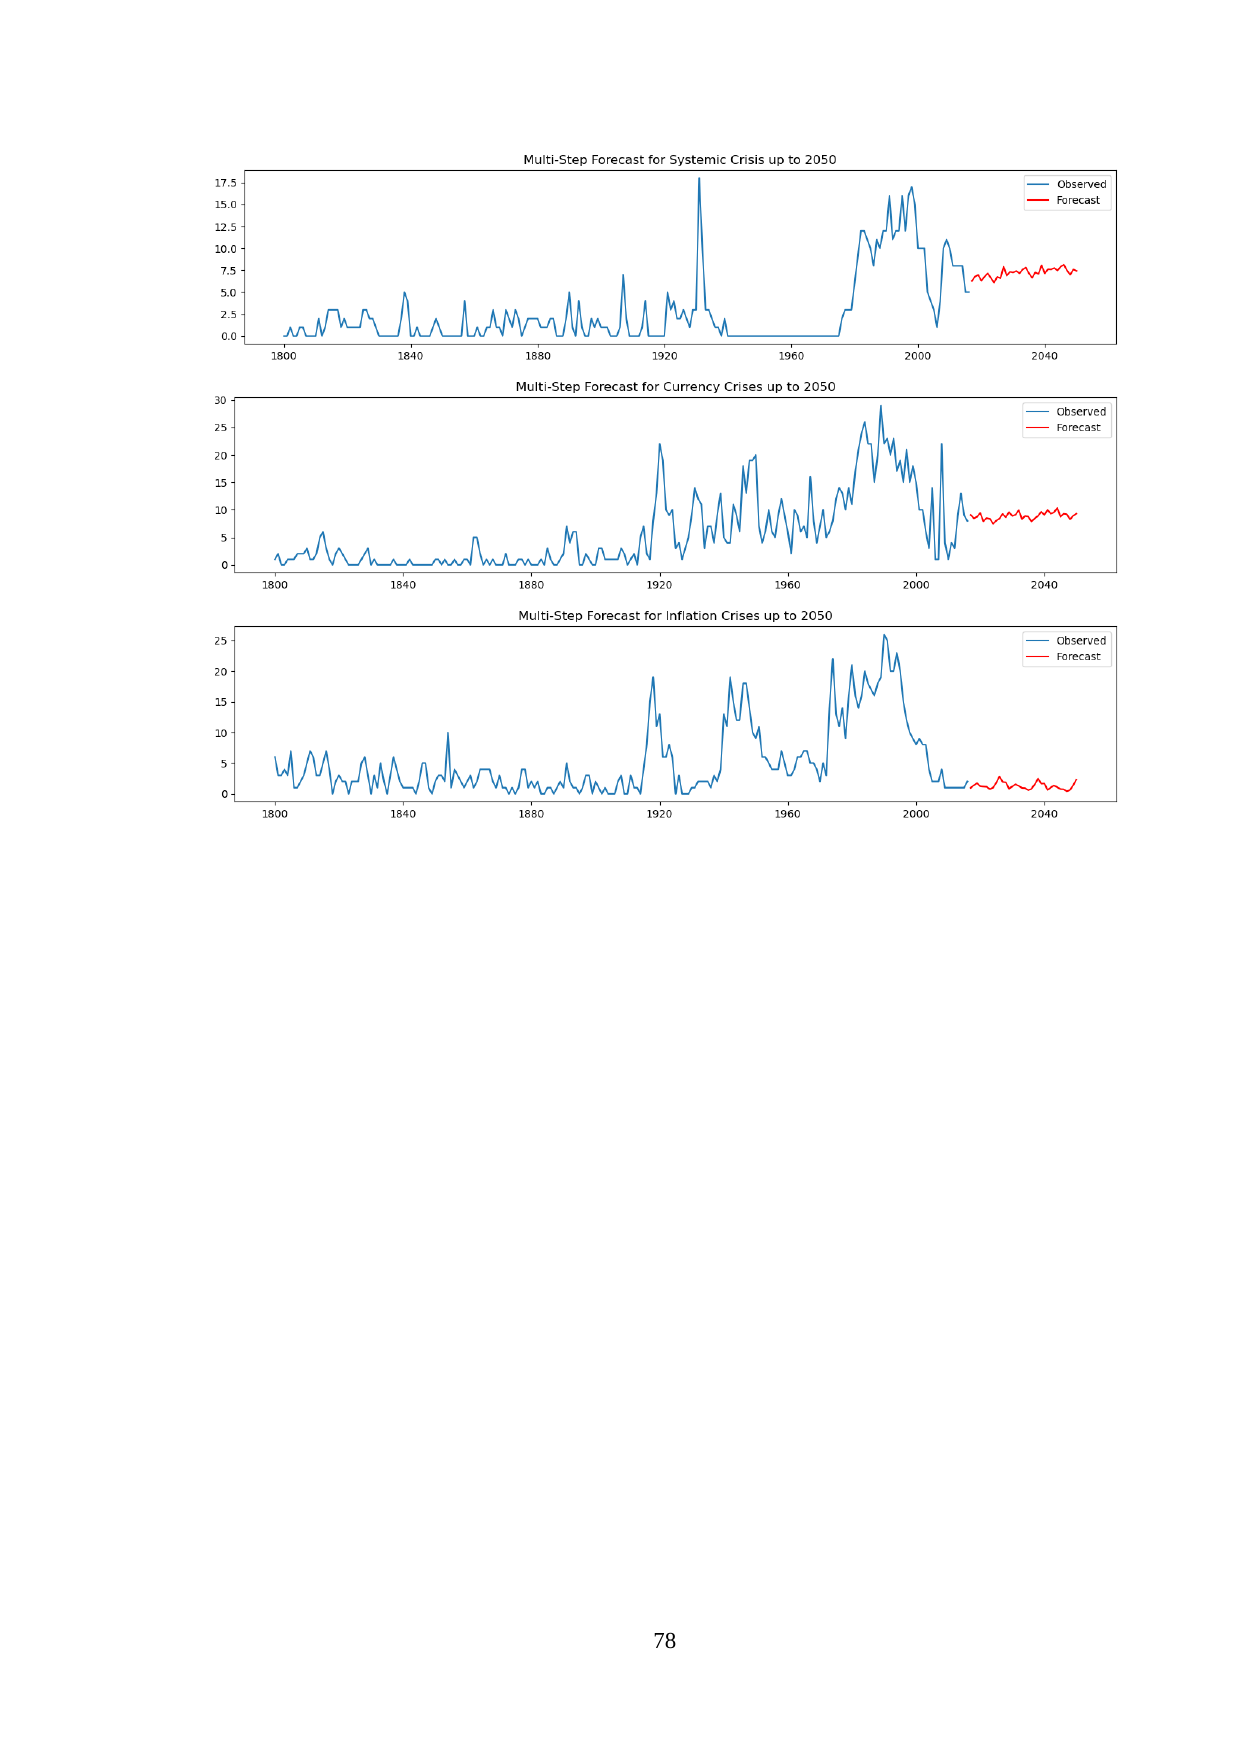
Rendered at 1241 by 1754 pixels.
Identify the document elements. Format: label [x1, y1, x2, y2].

picture [206, 374, 1123, 598]
picture [206, 147, 1123, 369]
picture [206, 603, 1123, 827]
